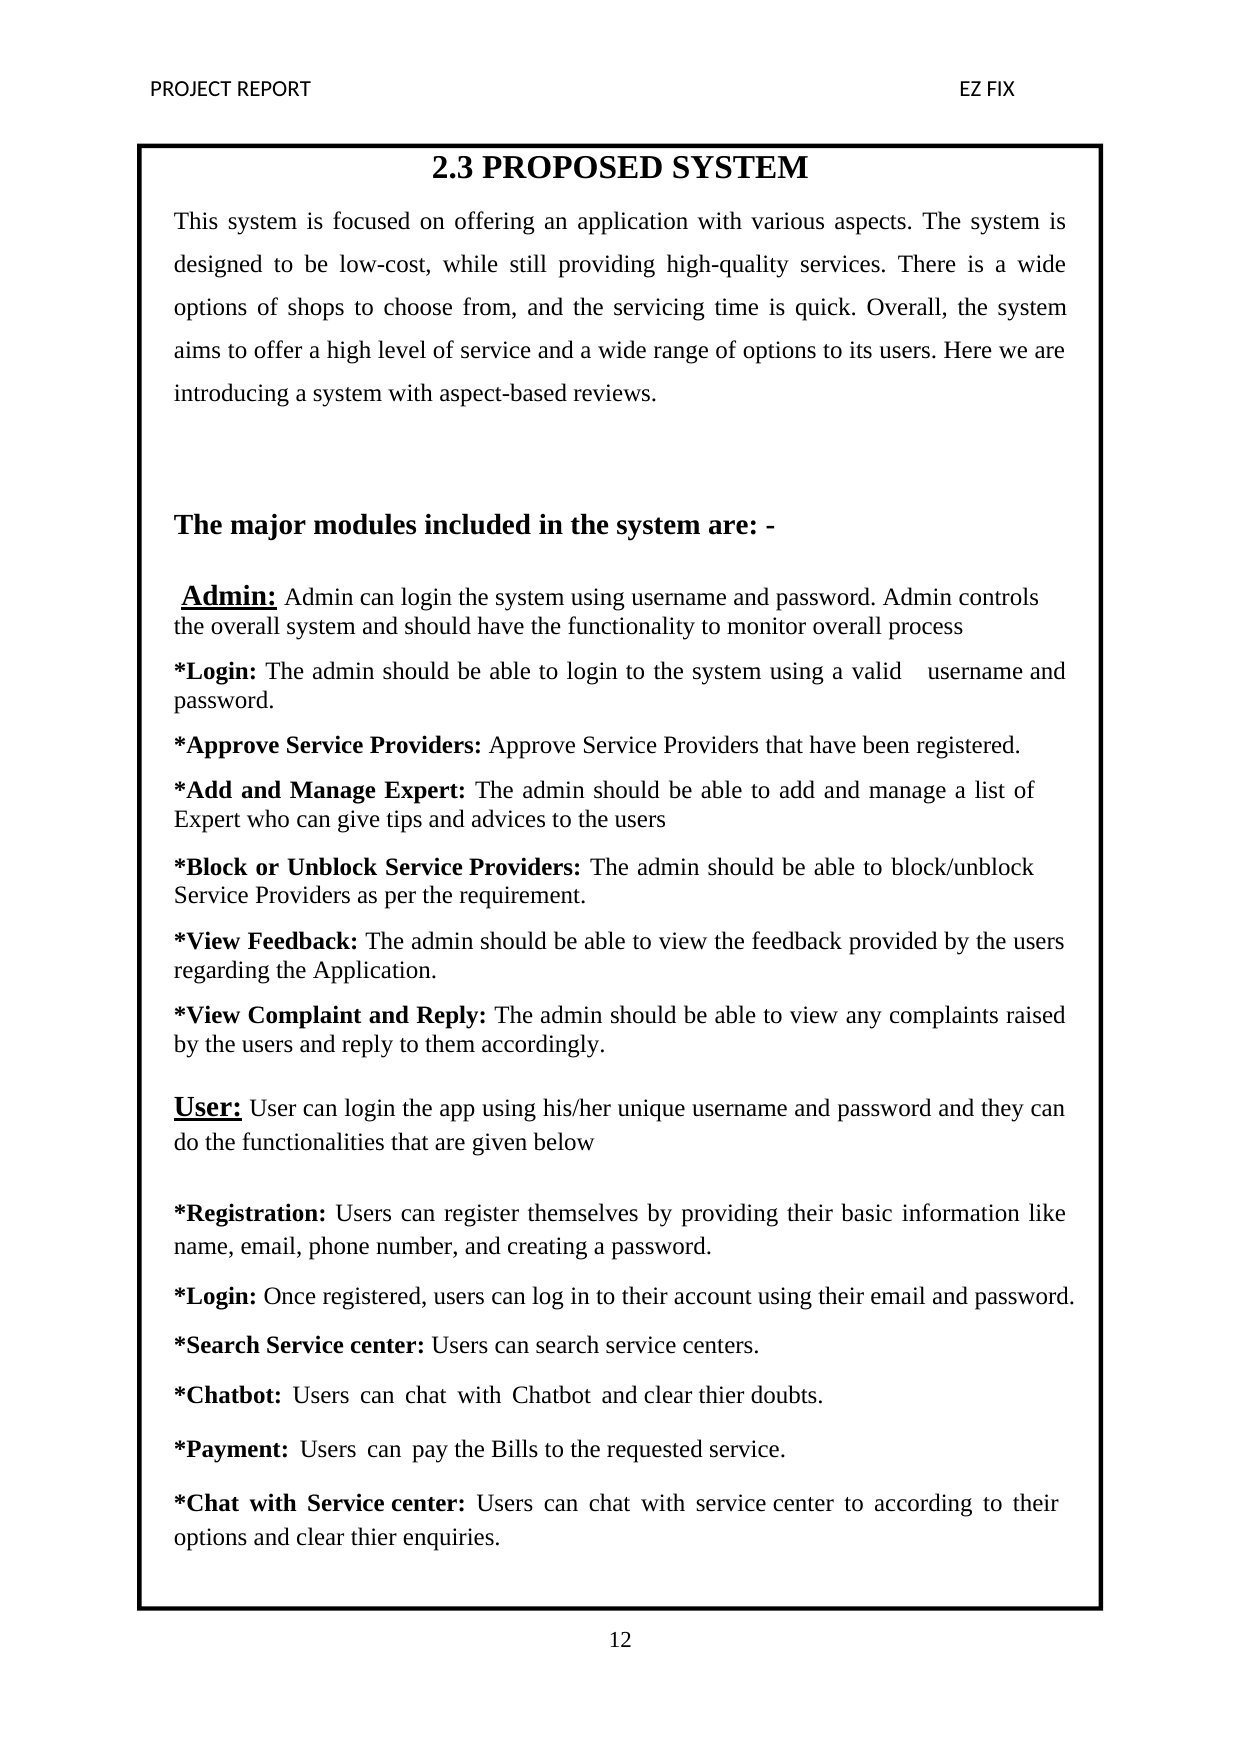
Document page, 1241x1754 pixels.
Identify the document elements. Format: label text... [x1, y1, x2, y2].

text This system is focused on offering an application with various aspects. The system is designed to be low-cost, while still providing high-quality services. There is a wide options of shops to choose from, and the servicing time is quick. Overall, the system aims to offer a high level of service and a wide range of options to its users. Here we are introducing a system with aspect-based reviews. [174, 206, 1067, 407]
text *Payment: Users can pay the Bills to the requested service. [174, 1434, 1067, 1463]
text *Login: Once registered, users can log in to their account using their email and password. [174, 1281, 1082, 1310]
subtitle PROPOSED SYSTEM [432, 148, 1082, 186]
text *Search Service center: Users can search service centers. [174, 1331, 1082, 1359]
text *Login: The admin should be able to login to the system using a valid username and password. [174, 656, 1067, 714]
text *Add and Manage Expert: The admin should be able to add and manage a list of Expert who can give tips and advices to the users [174, 775, 1082, 833]
text *View Feedback: The admin should be able to view the feedback provided by the users regarding the Application. [174, 926, 1067, 983]
text *Chat with Service center: Users can chat with service center to according to their options and clear thier enquiries. [174, 1488, 1067, 1550]
subtitle The major modules included in the system are: - [174, 507, 1082, 540]
text Admin: Admin can login the system using username and password. Admin controls the overall system and should have the functionality to monitor overall process [174, 578, 1067, 640]
text *Registration: Users can register themselves by providing their basic information like name, email, phone number, and creating a password. [174, 1198, 1067, 1260]
text *Block or Unblock Service Providers: The admin should be able to block/unblock Service Providers as per the requirement. [174, 852, 1067, 909]
text *View Complaint and Reply: The admin should be able to view any complaints raised by the users and reply to them accordingly. [174, 1000, 1082, 1058]
text *Chatbot: Users can chat with Chatbot and clear thier doubts. [174, 1380, 1067, 1409]
text *Approve Service Providers: Approve Service Providers that have been registered. [174, 731, 1082, 759]
text User: User can login the app using his/her unique username and password and they can do the functionalities that are given below [174, 1089, 1082, 1155]
